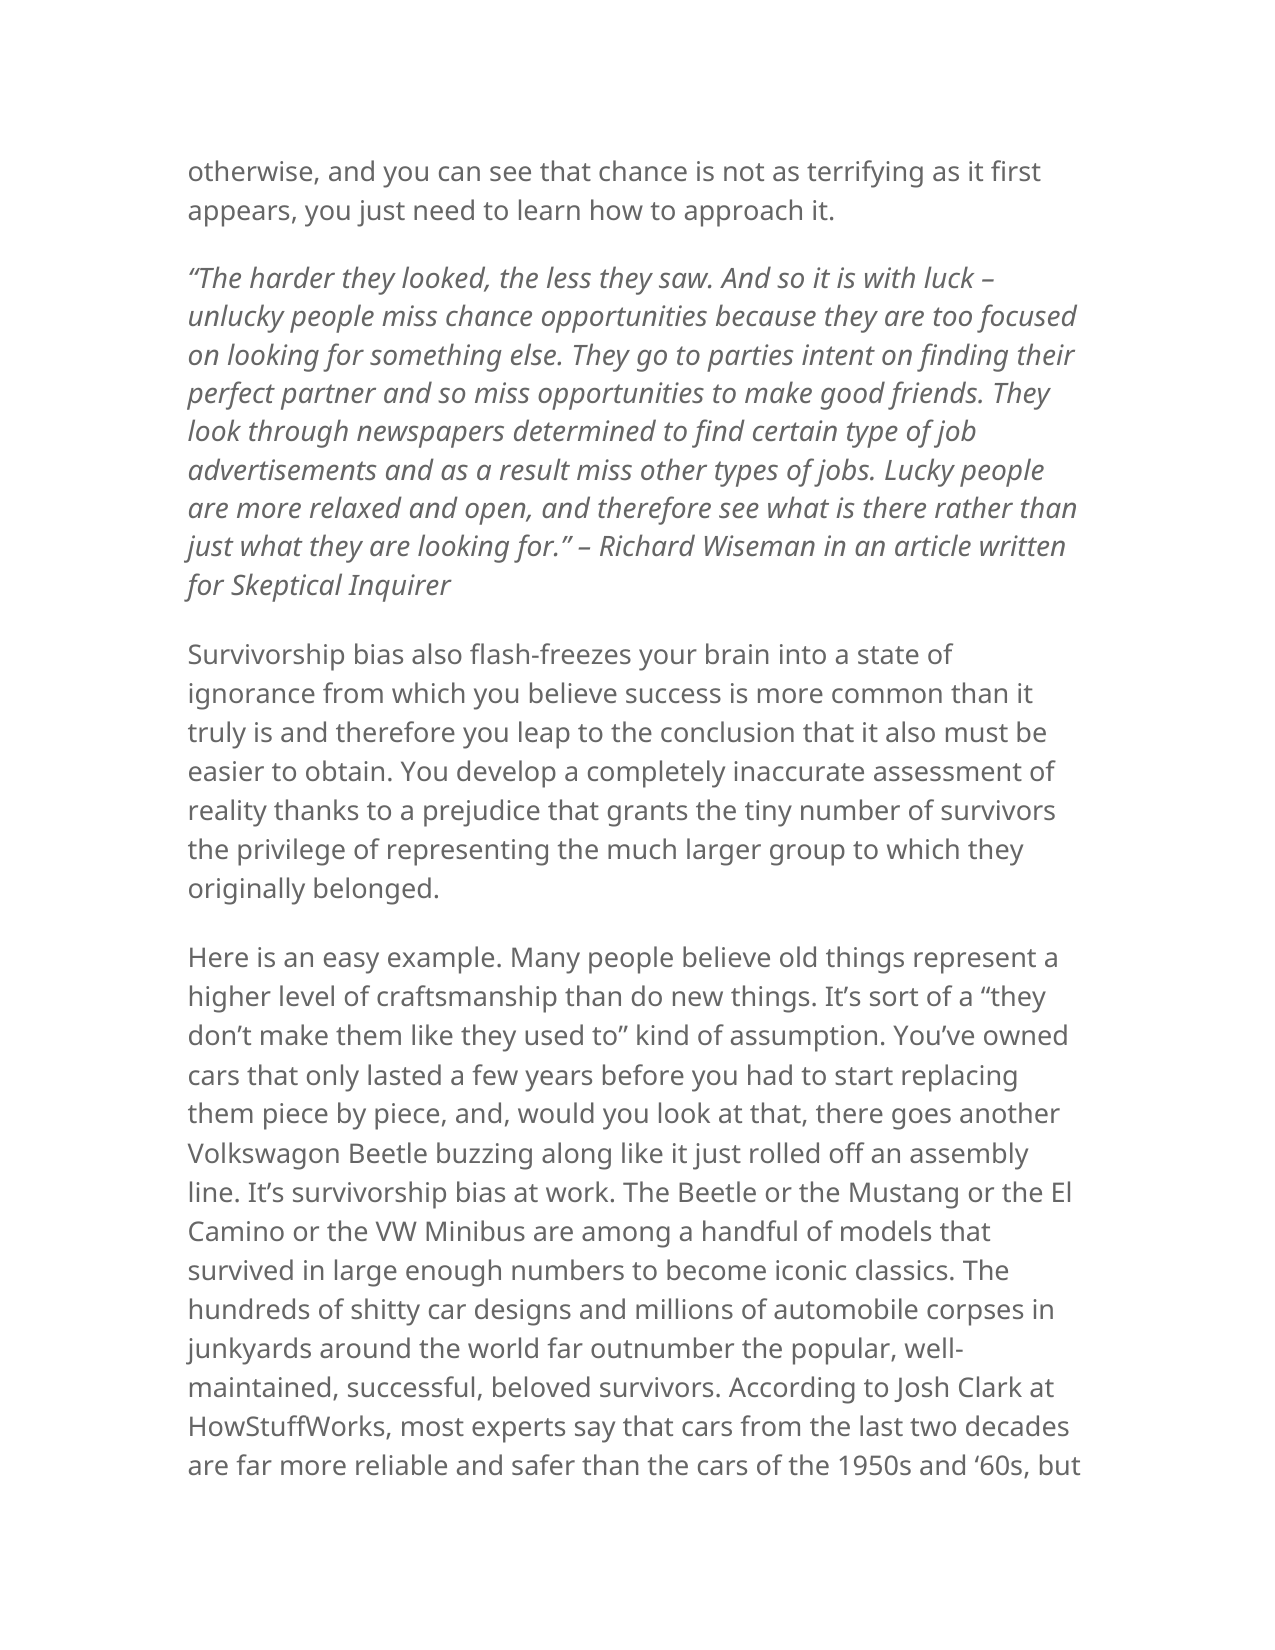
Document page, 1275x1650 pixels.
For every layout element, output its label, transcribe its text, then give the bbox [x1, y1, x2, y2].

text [187, 937, 1087, 1483]
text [187, 150, 1087, 228]
text “The harder they looked, the less they saw. And so it is with luck – unlucky people miss chance opportunities because they are too focused on looking for something else. They go to parties intent on finding their perfect partner and so miss opportunities to make good friends. They look through newspapers determined to find certain type of job advertisements and as a result miss other types of jobs. Lucky people are more relaxed and open, and therefore see what is there rather than just what they are looking for.” – Richard Wiseman in an article written for Skeptical Inquirer [187, 258, 1087, 603]
text Survivorship bias also flash-freezes your brain into a state of ignorance from which you believe success is more common than it truly is and therefore you leap to the conclusion that it also must be easier to obtain. You develop a completely inaccurate assessment of reality thanks to a prejudice that grants the tiny number of survivors the privilege of representing the much larger group to which they originally belonged. [187, 633, 1087, 907]
